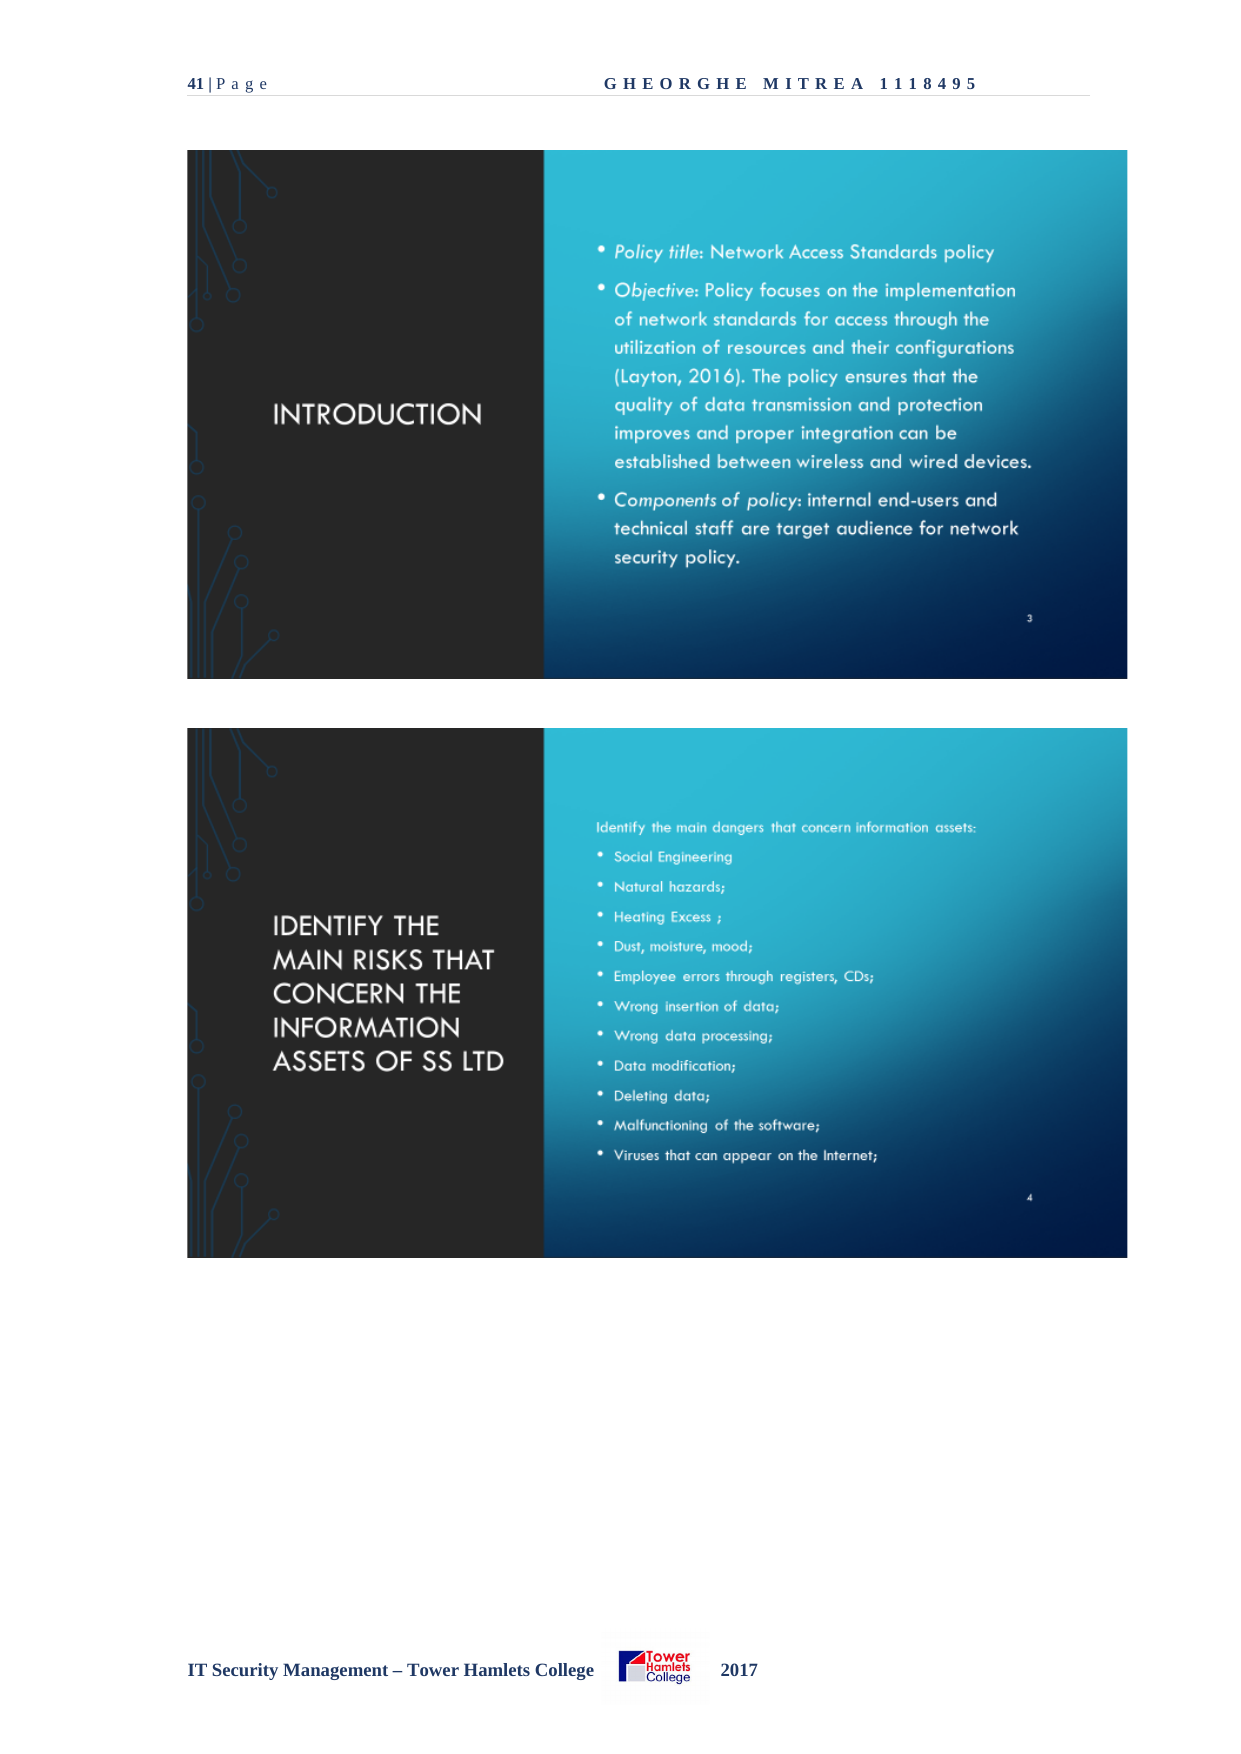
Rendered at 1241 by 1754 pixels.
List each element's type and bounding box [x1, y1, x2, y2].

picture [187, 728, 1128, 1258]
picture [187, 150, 1128, 679]
picture [601, 1628, 710, 1705]
